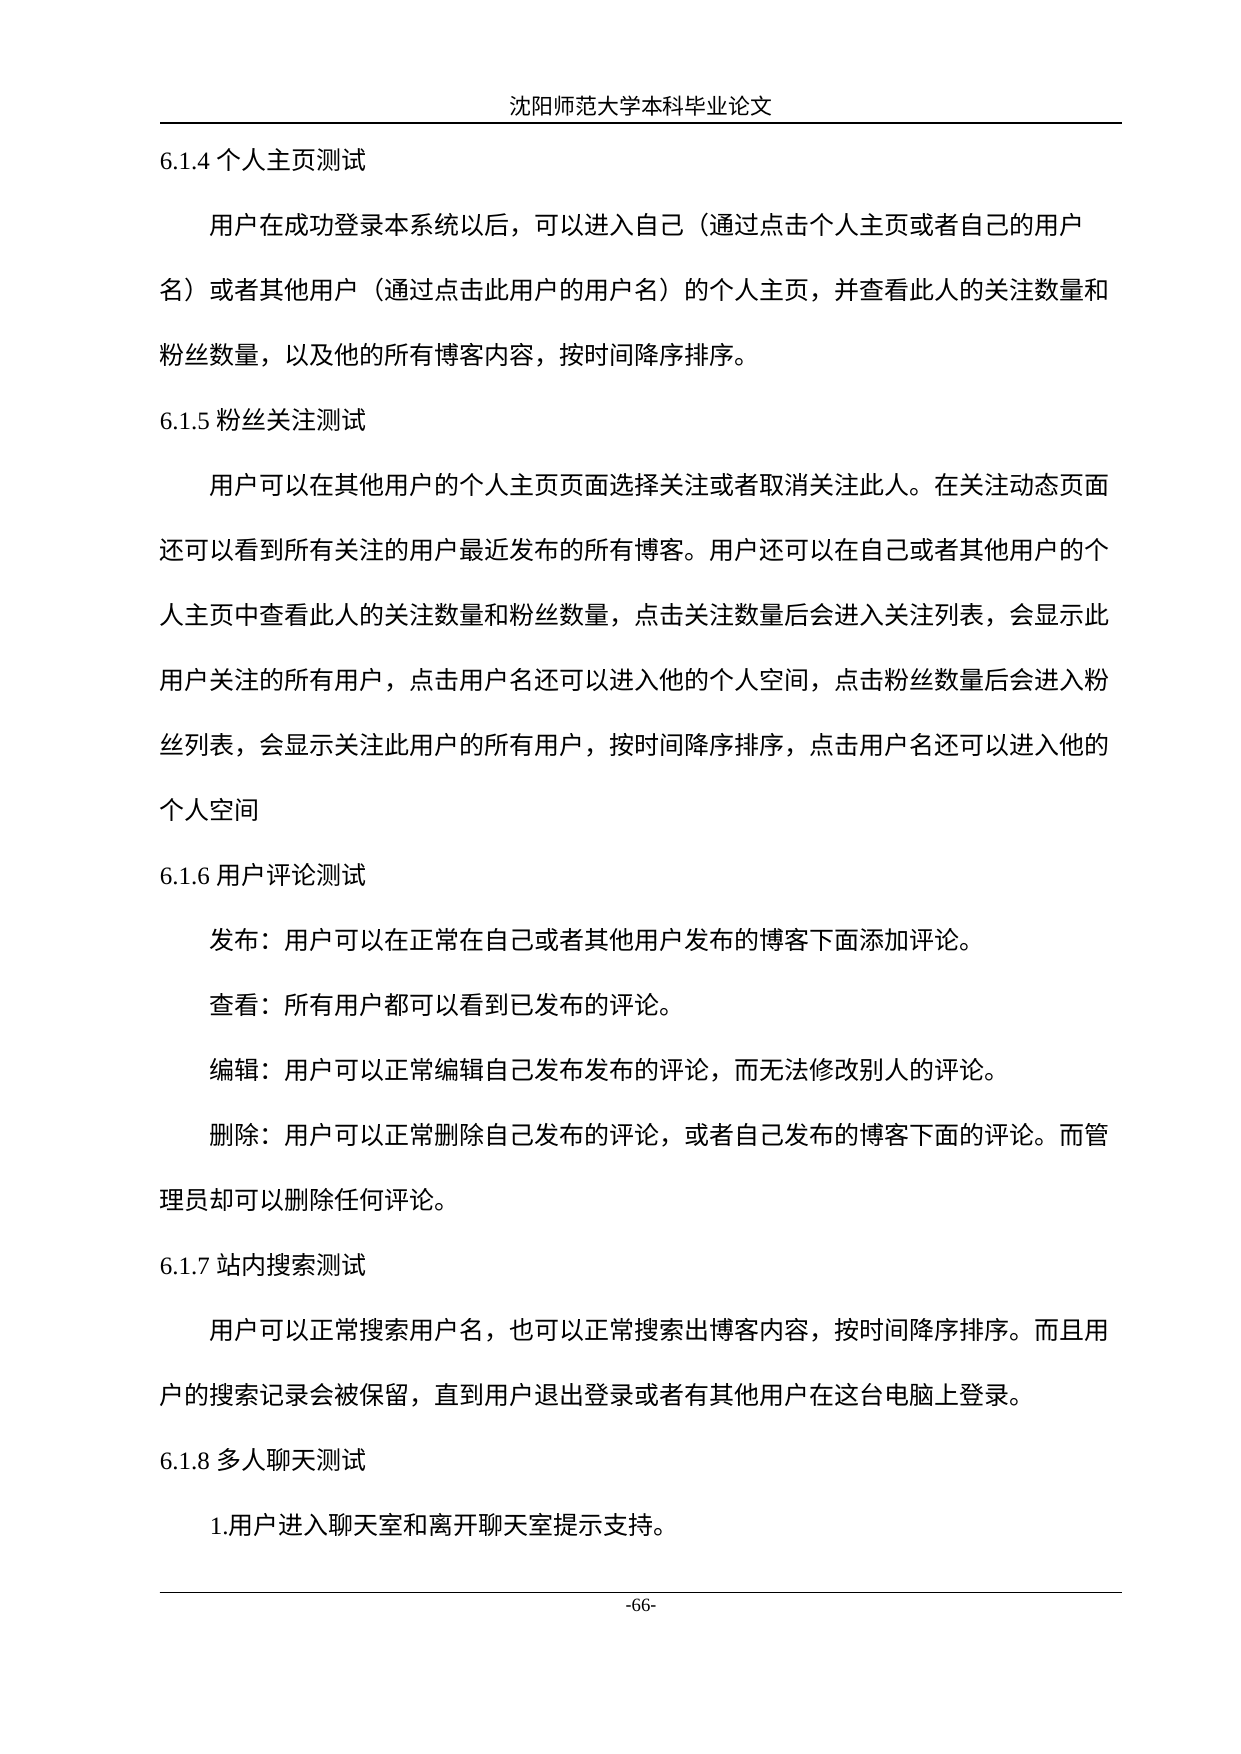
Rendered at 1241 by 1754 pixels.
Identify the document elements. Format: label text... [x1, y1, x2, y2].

subtitle 6.1.4 个人主页测试 [159, 126, 1122, 191]
text 用户可以在其他用户的个人主页页面选择关注或者取消关注此人。在关注动态页面还可以看到所有关注的用户最近发布的所有博客。用户还可以在自己或者其他用户的个人主页中查看此人的关注数量和粉丝数量，点击关注数量后会进入关注列表，会显示此用户关注的所有用户，点击用户名还可以进入他的个人空间，点击粉丝数量后会进入粉丝列表，会显示关注此用户的所有用户，按时间降序排序，点击用户名还可以进入他的个人空间 [159, 451, 1122, 841]
text 编辑：用户可以正常编辑自己发布发布的评论，而无法修改别人的评论。 [159, 1036, 1122, 1101]
text 查看：所有用户都可以看到已发布的评论。 [159, 971, 1122, 1036]
subtitle 6.1.5 粉丝关注测试 [159, 386, 1122, 451]
subtitle 6.1.6 用户评论测试 [159, 841, 1122, 906]
text 用户可以正常搜索用户名，也可以正常搜索出博客内容，按时间降序排序。而且用户的搜索记录会被保留，直到用户退出登录或者有其他用户在这台电脑上登录。 [159, 1296, 1122, 1426]
subtitle 6.1.8 多人聊天测试 [159, 1426, 1122, 1491]
text 发布：用户可以在正常在自己或者其他用户发布的博客下面添加评论。 [159, 906, 1122, 971]
subtitle 6.1.7 站内搜索测试 [159, 1231, 1122, 1296]
text 1.用户进入聊天室和离开聊天室提示支持。 [159, 1491, 1122, 1556]
text 删除：用户可以正常删除自己发布的评论，或者自己发布的博客下面的评论。而管理员却可以删除任何评论。 [159, 1101, 1122, 1231]
text 用户在成功登录本系统以后，可以进入自己（通过点击个人主页或者自己的用户名）或者其他用户（通过点击此用户的用户名）的个人主页，并查看此人的关注数量和粉丝数量，以及他的所有博客内容，按时间降序排序。 [159, 191, 1122, 386]
